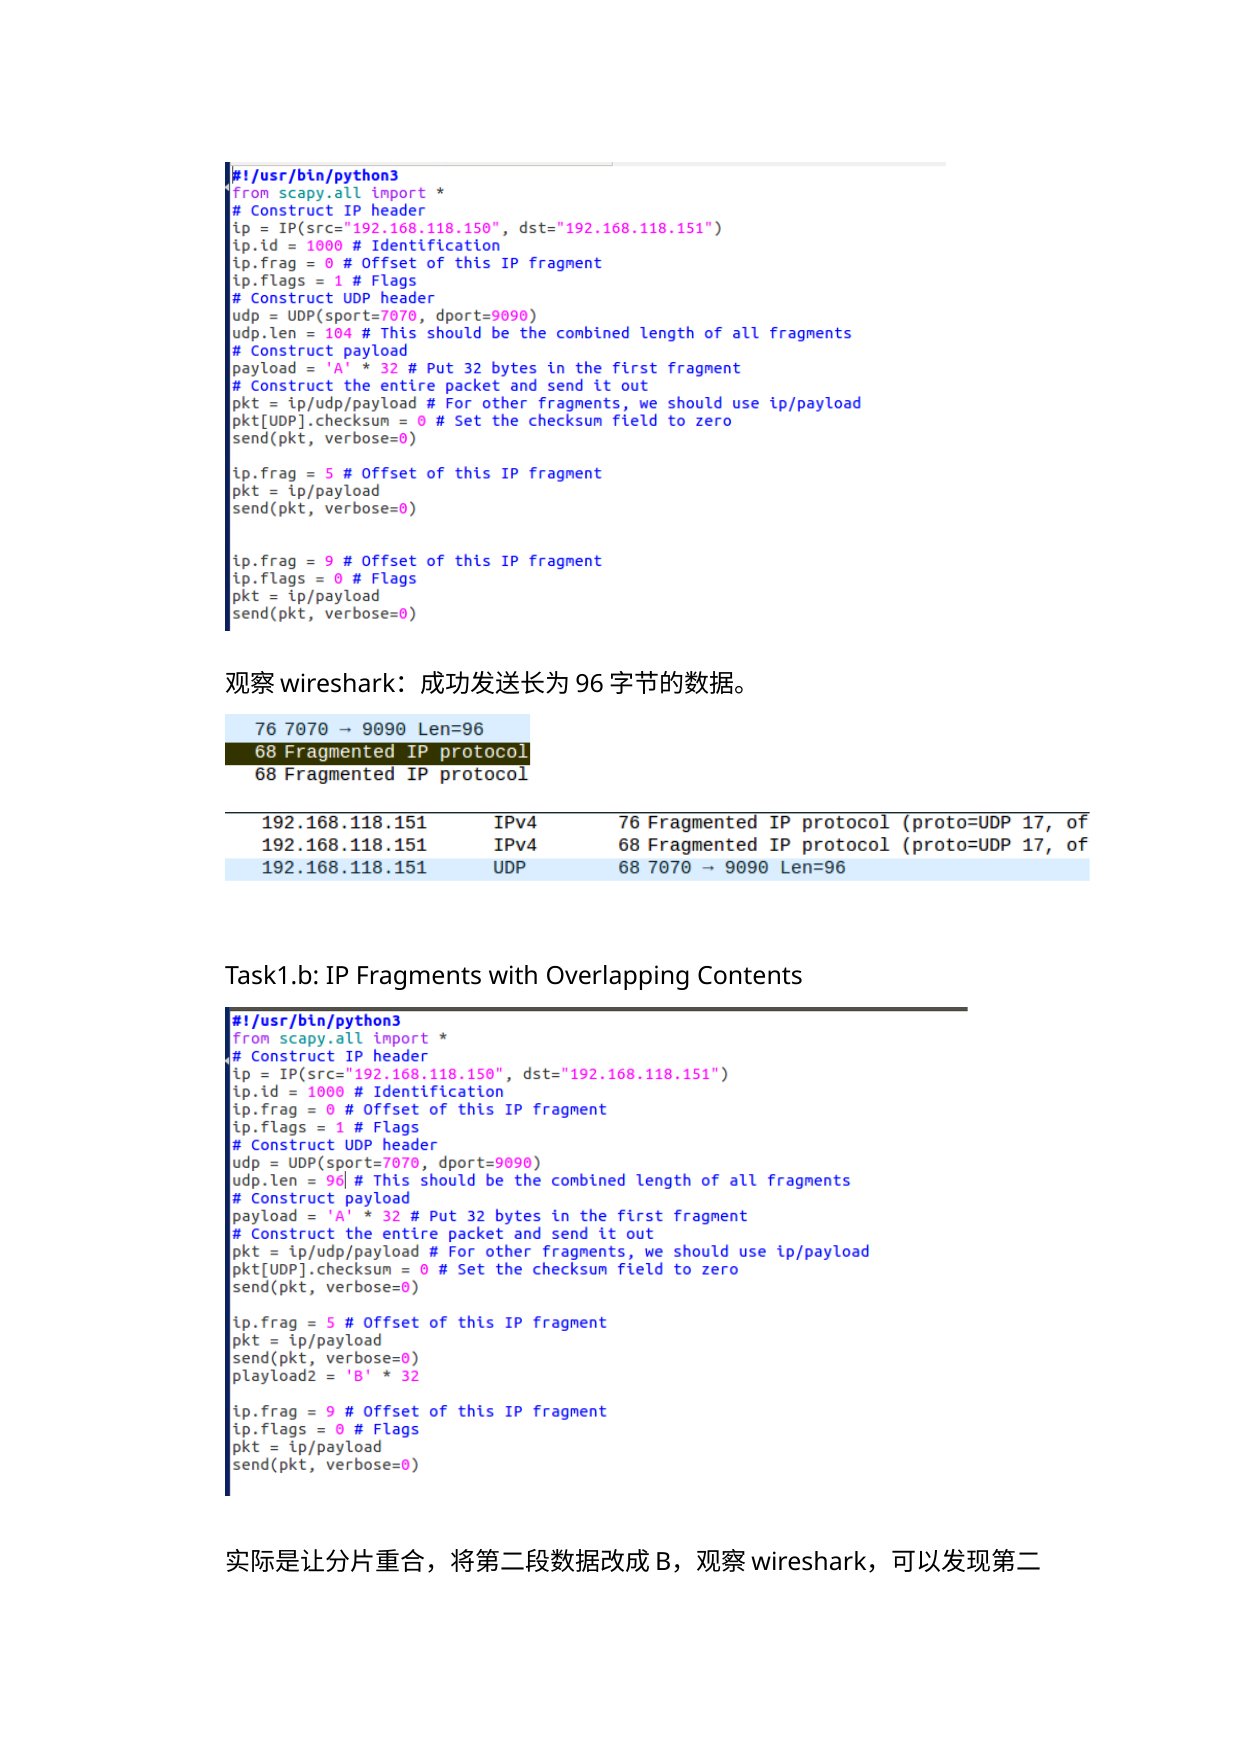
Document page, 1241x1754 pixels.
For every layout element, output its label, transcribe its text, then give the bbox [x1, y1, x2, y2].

picture [225, 714, 531, 789]
list 观察wireshark：成功发送长为96字节的数据。 [225, 649, 1053, 714]
picture [225, 162, 946, 631]
picture [225, 812, 1091, 891]
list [225, 1527, 1053, 1592]
list Task1.b: IP Fragments with Overlapping Contents [225, 942, 1053, 1007]
picture [225, 1007, 968, 1496]
